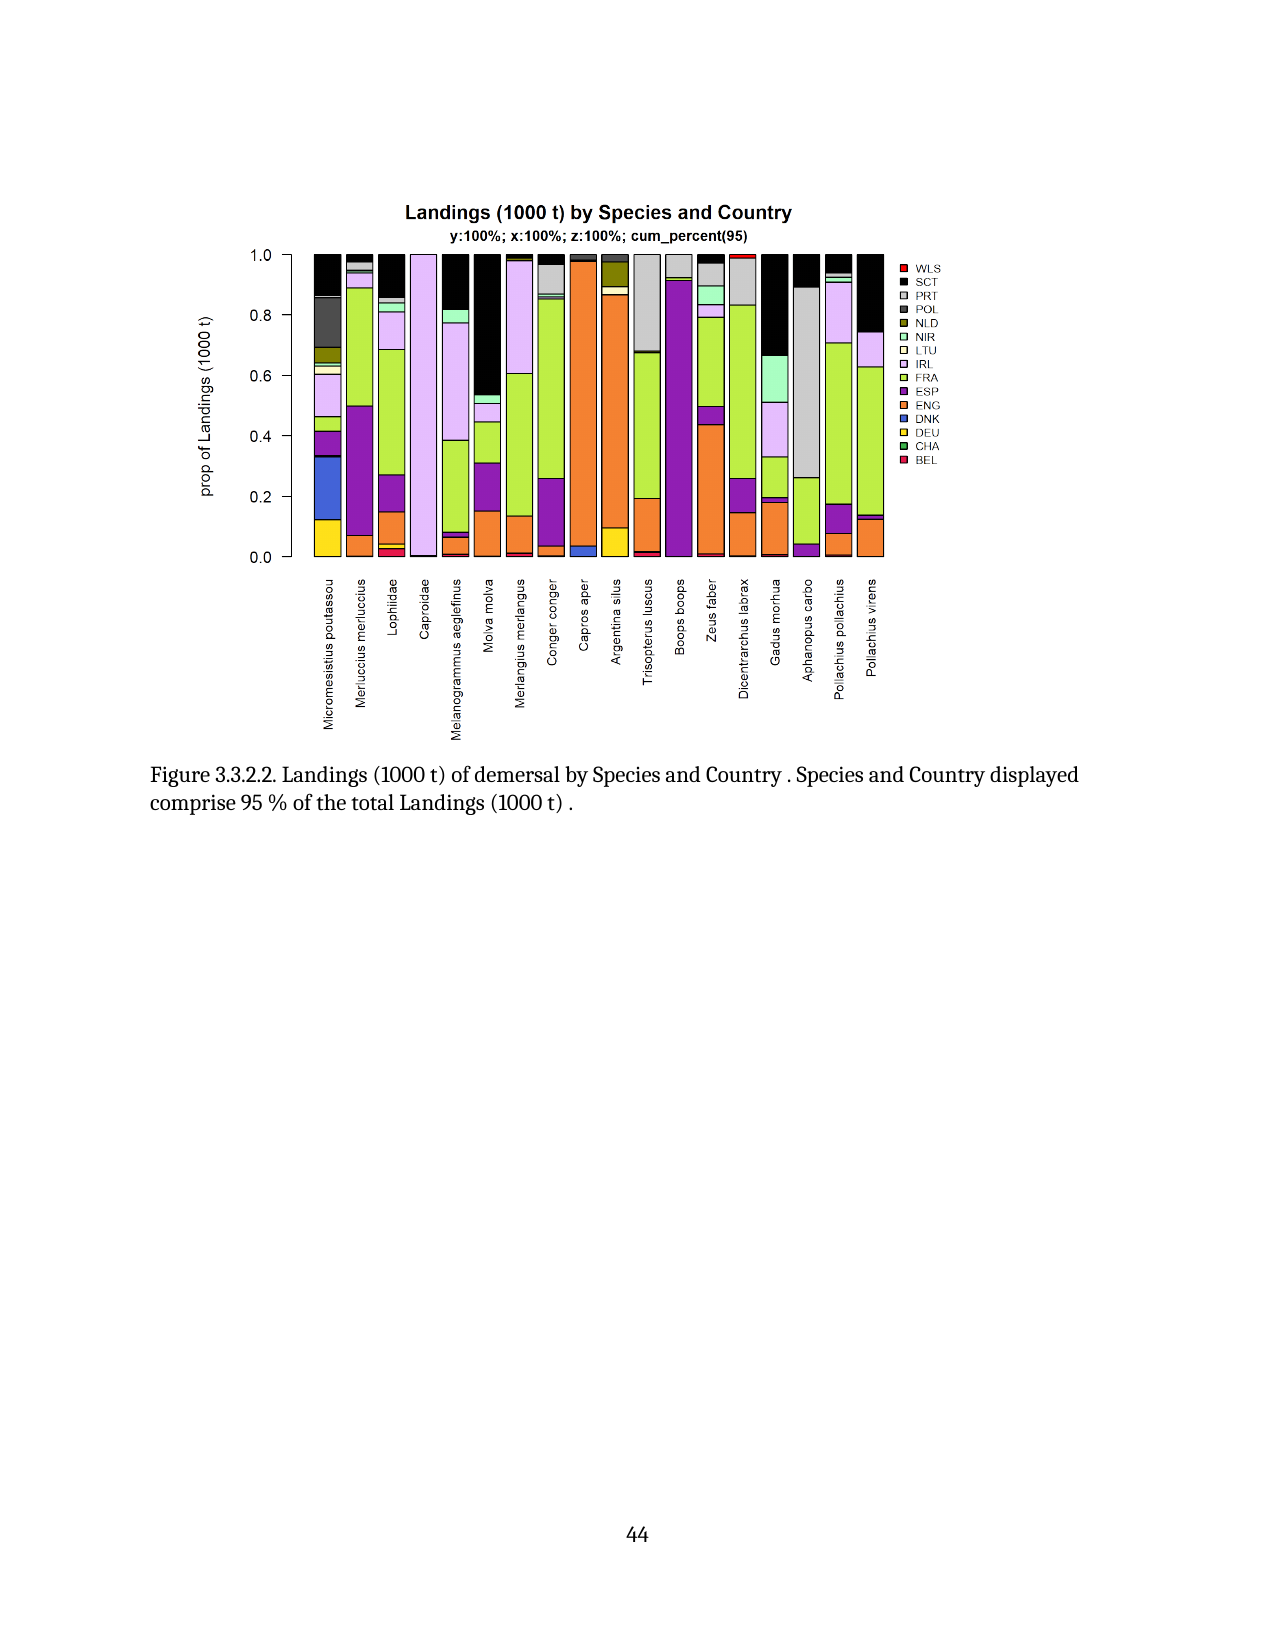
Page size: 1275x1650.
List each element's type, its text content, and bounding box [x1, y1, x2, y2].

picture [150, 150, 1125, 760]
text Figure 3.3.2.2. Landings (1000 t) of demersal by Species and Country . Species and Country displayed comprise 95 % of the total Landings (1000 t) . [150, 760, 1125, 816]
